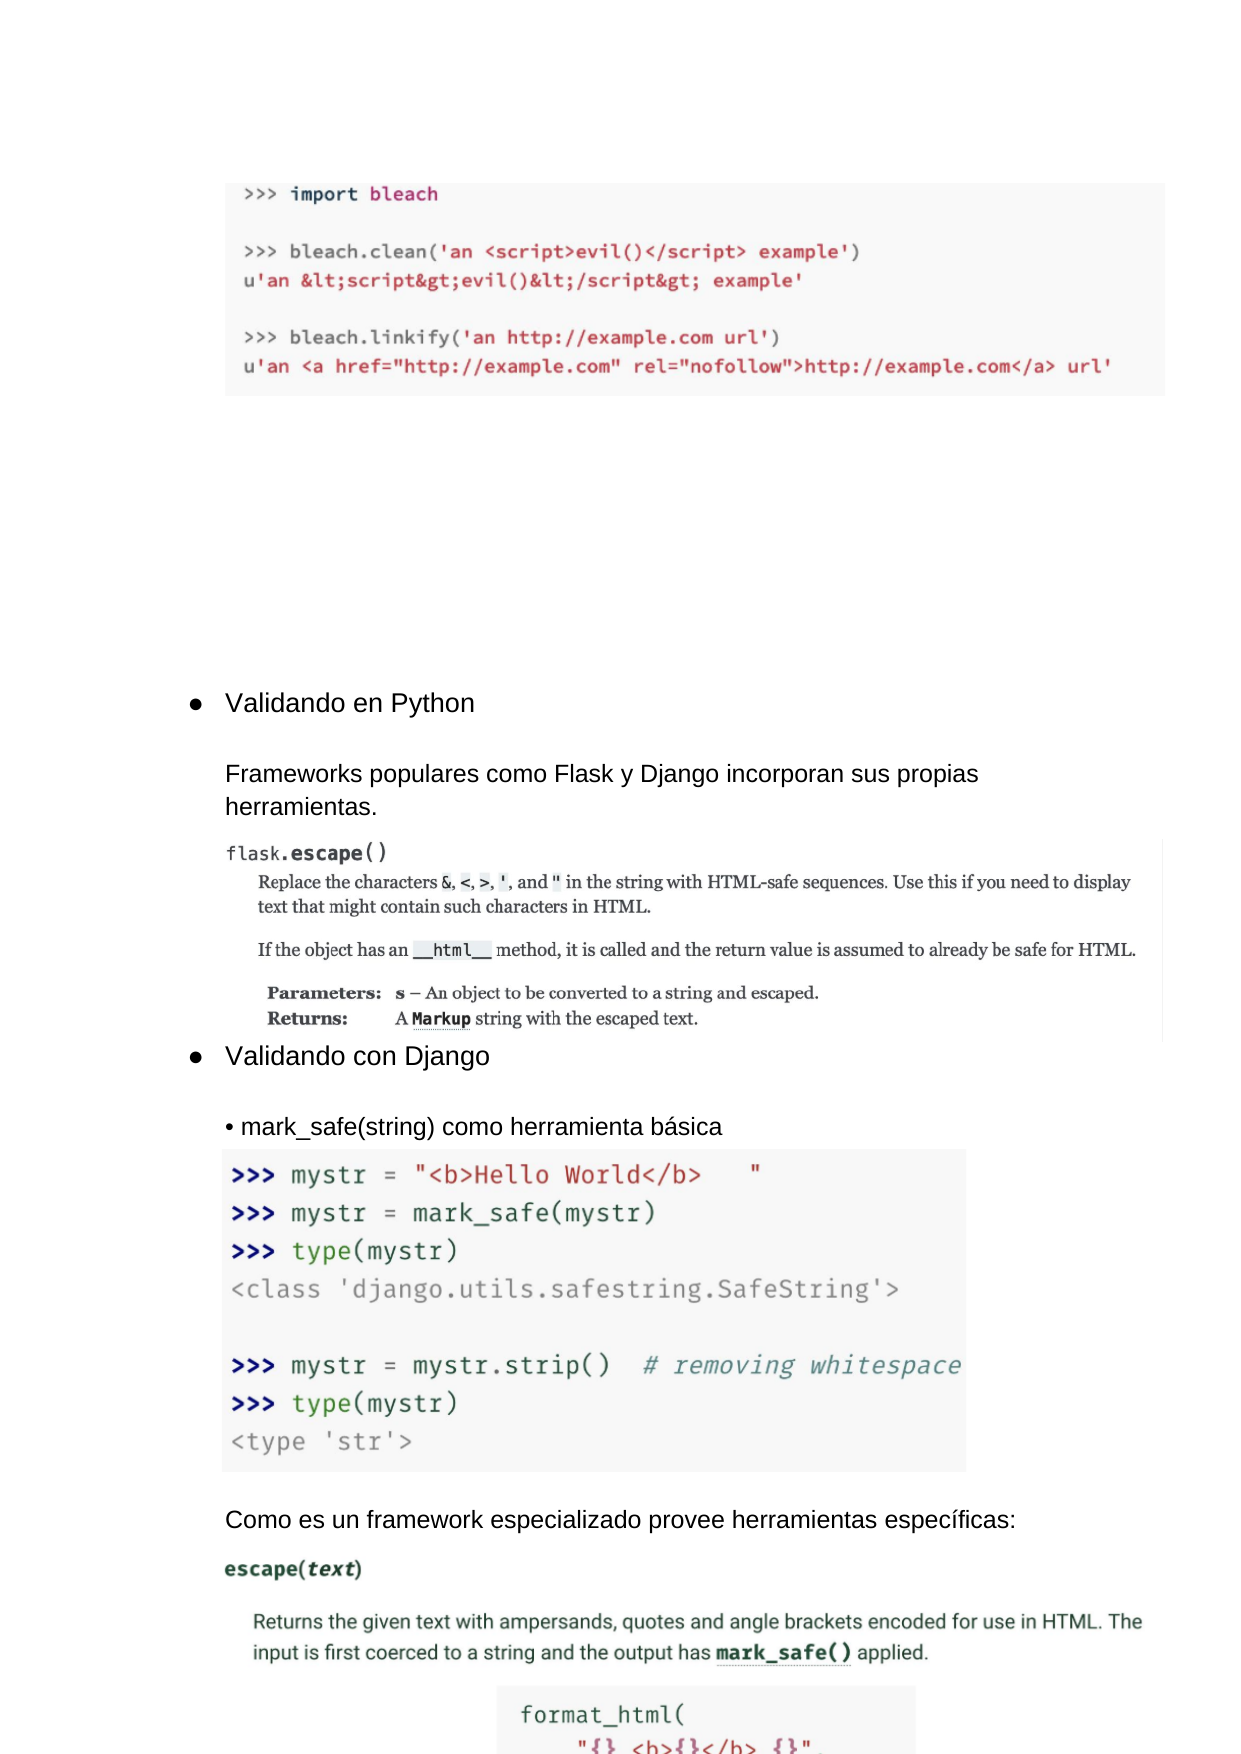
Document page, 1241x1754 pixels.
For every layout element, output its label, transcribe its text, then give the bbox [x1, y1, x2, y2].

text Frameworks populares como Flask y Django incorporan sus propias herramientas. [225, 759, 1090, 821]
picture [221, 839, 1163, 1042]
picture [221, 1556, 1163, 1754]
text Como es un framework especializado provee herramientas específicas: [150, 1505, 1090, 1533]
picture [221, 1149, 967, 1472]
text • mark_safe(string) como herramienta básica [150, 1112, 1090, 1141]
list Validando en Python [187, 687, 1090, 718]
picture [225, 183, 1166, 396]
list Validando con Django [187, 1040, 1090, 1072]
